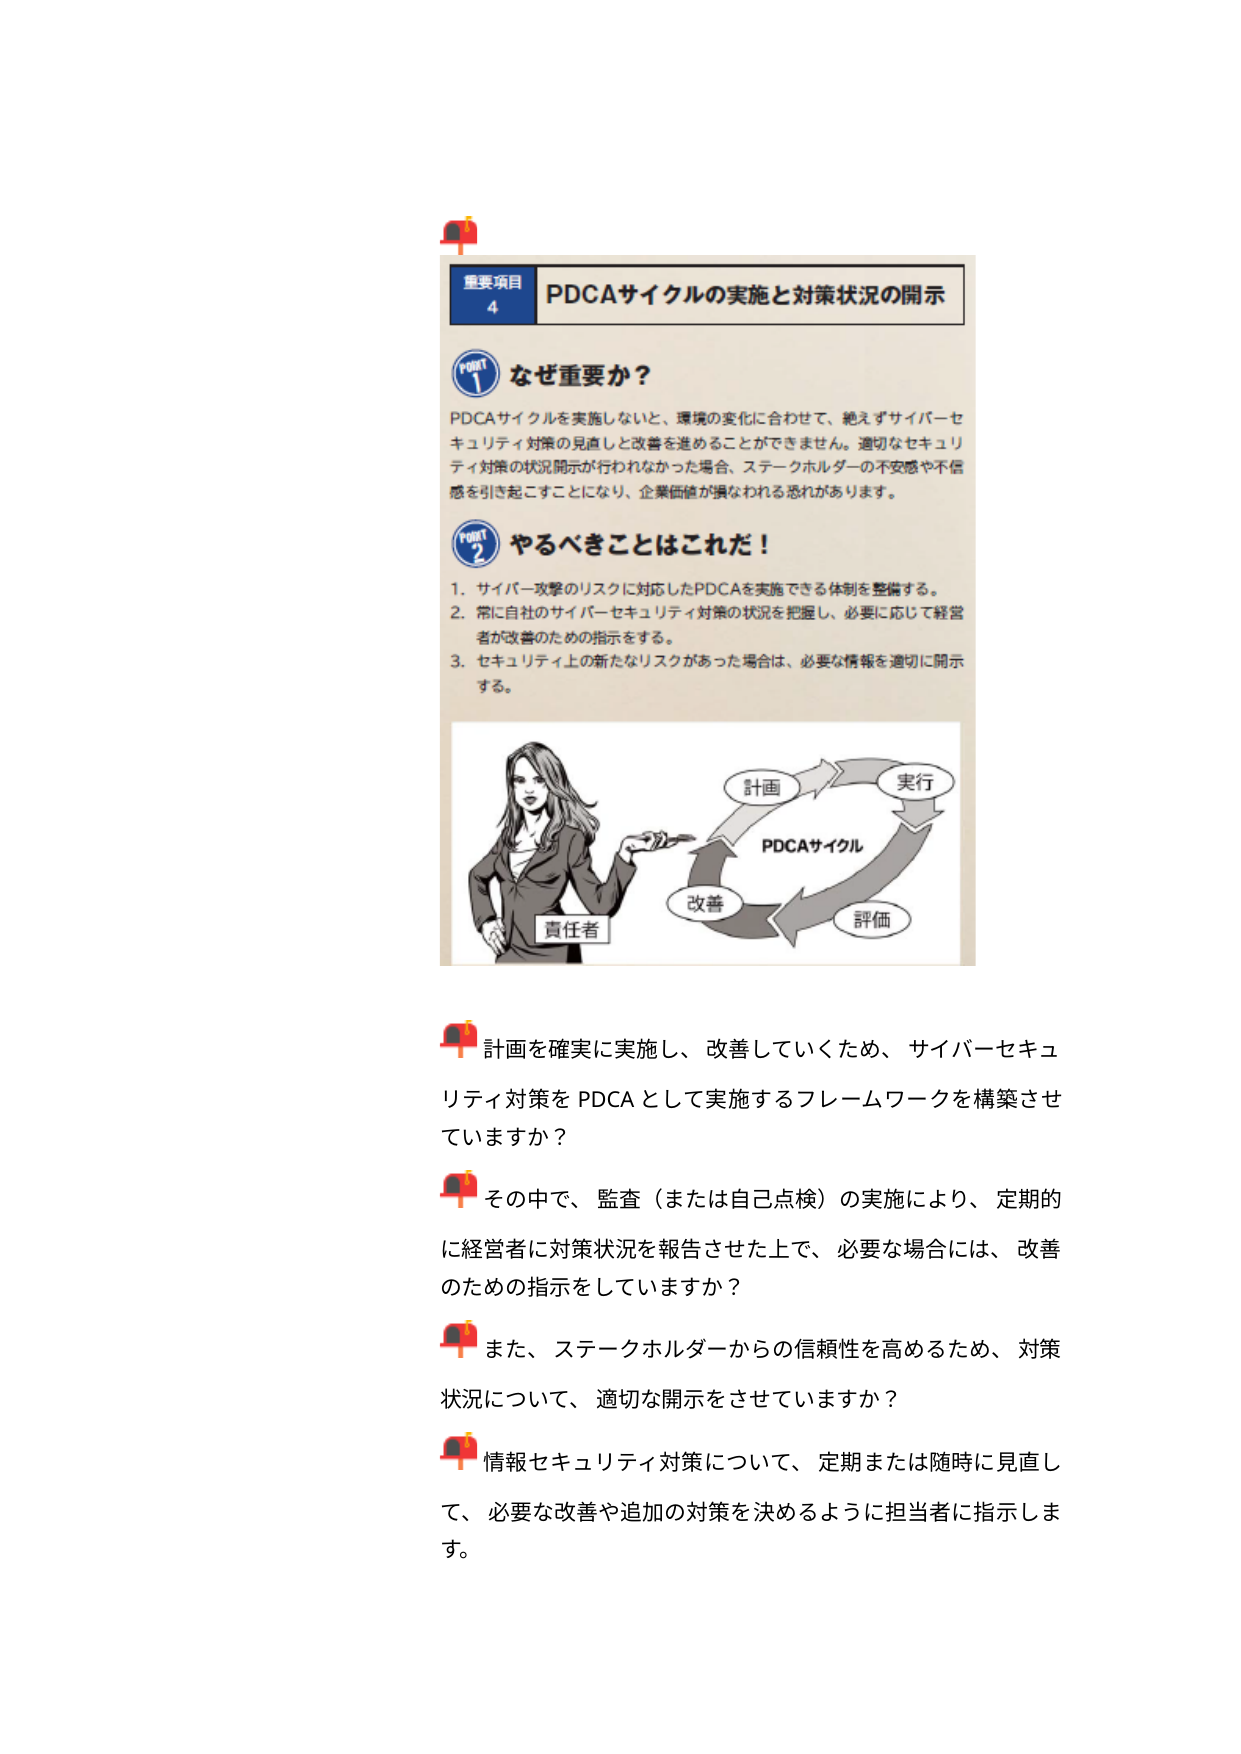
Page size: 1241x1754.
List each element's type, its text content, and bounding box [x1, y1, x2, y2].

picture [439, 1020, 478, 1058]
text また、 ステークホルダーからの信頼性を高めるため、 対策状況について、 適切な開示をさせていますか？ [440, 1304, 1063, 1417]
picture [439, 1432, 478, 1470]
picture [439, 216, 976, 966]
text 計画を確実に実施し、 改善していくため、 サイバーセキュリティ対策をPDCAとして実施するフレームワークを構築させていますか？ [440, 1004, 1063, 1154]
picture [439, 1320, 478, 1358]
text 情報セキュリティ対策について、 定期または随時に見直して、 必要な改善や追加の対策を決めるように担当者に指示します。 [440, 1417, 1063, 1567]
text その中で、 監査（または自己点検）の実施により、 定期的に経営者に対策状況を報告させた上で、 必要な場合には、 改善のための指示をしていますか？ [440, 1154, 1063, 1304]
picture [439, 1170, 478, 1208]
